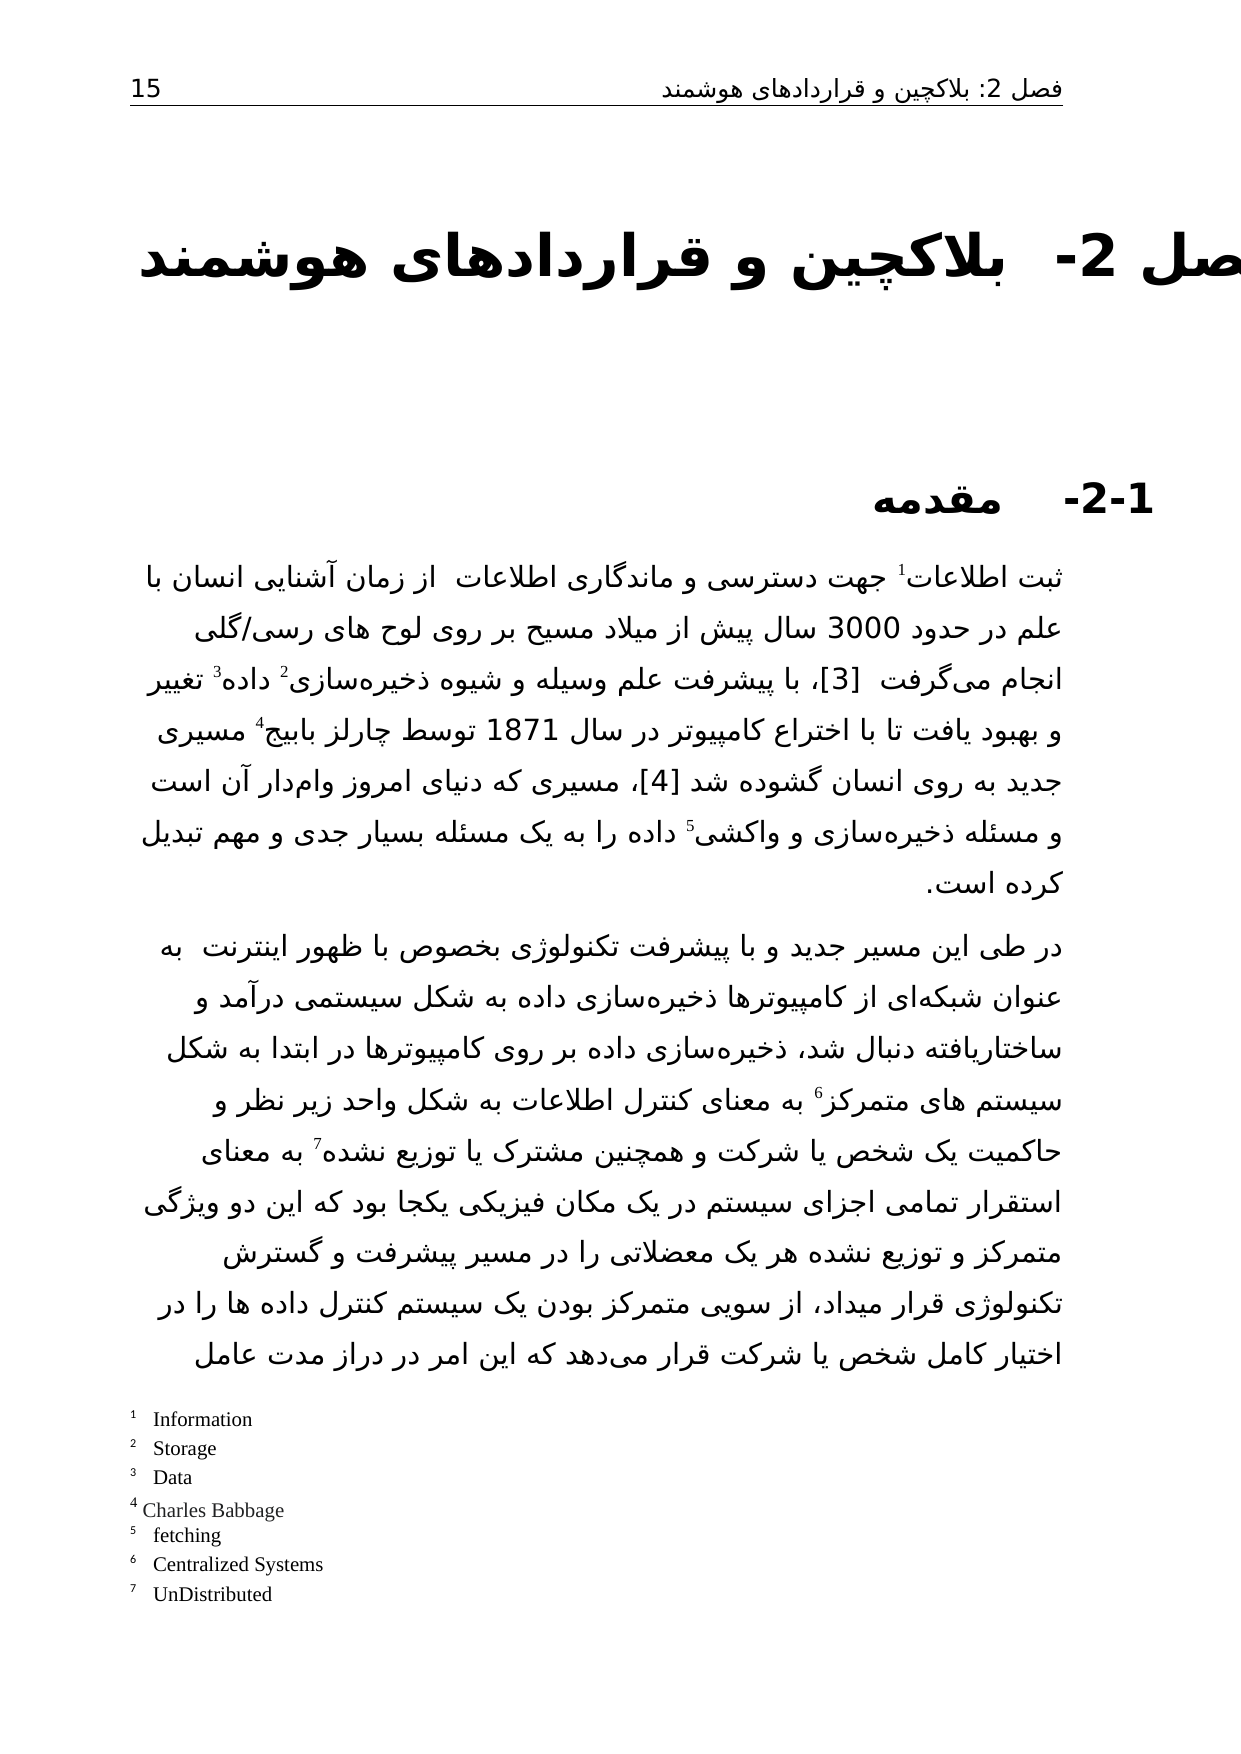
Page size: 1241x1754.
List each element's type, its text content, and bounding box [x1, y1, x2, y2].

subtitle بلاکچین و قراردادهای هوشمند [130, 223, 1063, 291]
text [130, 930, 1063, 1372]
text ثبت اطلاعات جهت دسترسی و ماندگاری اطلاعات از زمان آشنایی انسان با علم در حدود 3000 سال پیش از میلاد مسیح بر روی لوح های رسی/گلی انجام می‌گرفت ، با پیشرفت علم وسیله و شیوه ذخیره‌سازی داده تغییر و بهبود یافت تا با اختراع کامپیوتر در سال 1871 توسط چارلز بابیج مسیری جدید به روی انسان گشوده شد، مسیری که دنیای امروز وام‌دار آن است و مسئله ذخیره‌سازی و واکشی داده را به یک مسئله بسیار جدی و مهم‌ تبدیل کرده است. [130, 560, 1063, 900]
subtitle مقدمه [130, 474, 1063, 523]
